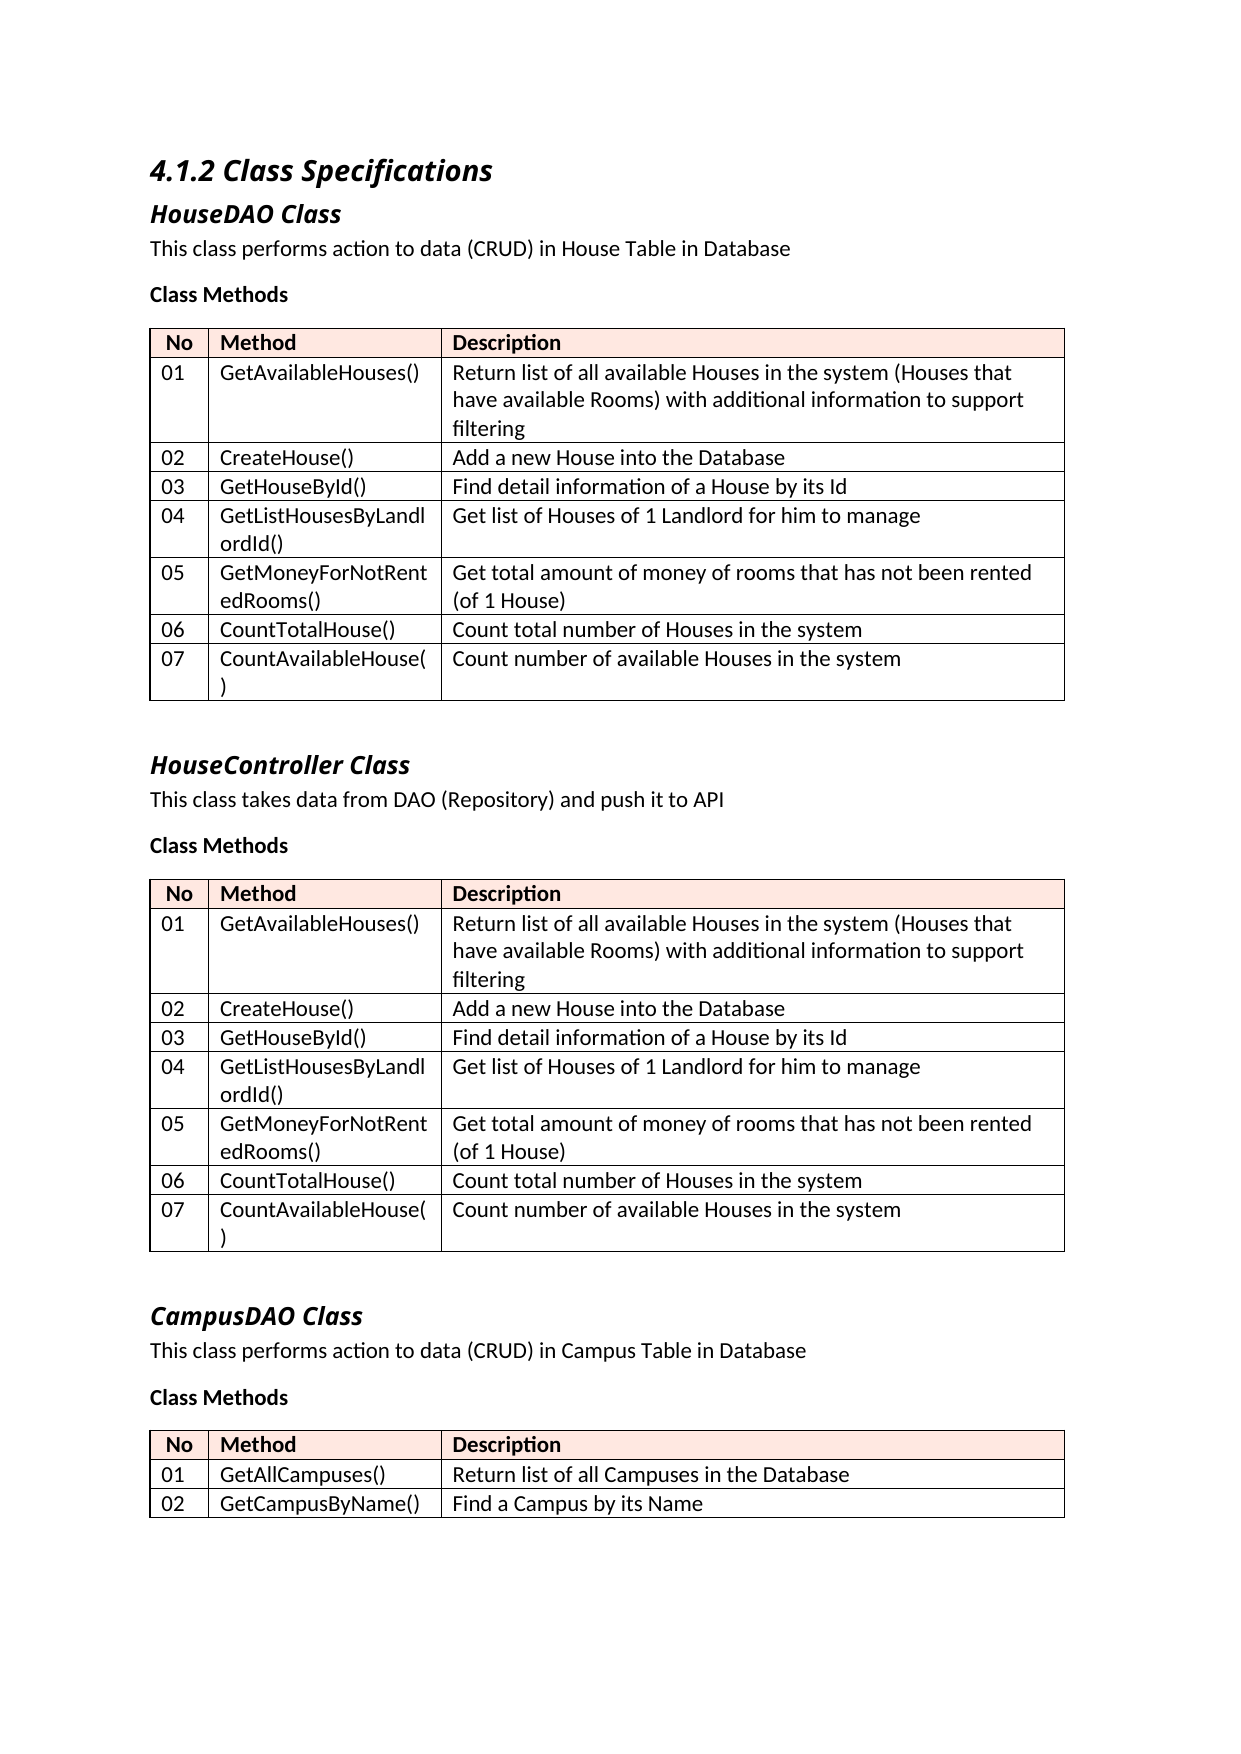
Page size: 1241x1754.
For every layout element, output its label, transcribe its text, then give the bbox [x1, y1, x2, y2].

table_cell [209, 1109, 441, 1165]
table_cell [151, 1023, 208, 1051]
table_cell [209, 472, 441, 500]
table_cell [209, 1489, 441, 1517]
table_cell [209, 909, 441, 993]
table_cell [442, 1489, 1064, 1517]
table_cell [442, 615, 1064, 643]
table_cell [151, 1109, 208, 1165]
subtitle HouseDAO Class [150, 197, 1093, 231]
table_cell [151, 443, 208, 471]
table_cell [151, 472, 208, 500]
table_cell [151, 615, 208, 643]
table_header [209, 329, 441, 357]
text Class Methods [150, 281, 1093, 309]
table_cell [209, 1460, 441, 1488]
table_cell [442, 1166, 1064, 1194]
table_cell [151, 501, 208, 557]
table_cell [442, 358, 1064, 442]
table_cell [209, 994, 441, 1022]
subtitle 4.1.2 Class Specifications [150, 150, 1093, 190]
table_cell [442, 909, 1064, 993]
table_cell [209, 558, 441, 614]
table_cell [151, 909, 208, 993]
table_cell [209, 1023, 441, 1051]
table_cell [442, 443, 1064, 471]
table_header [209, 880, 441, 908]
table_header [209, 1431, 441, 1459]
subtitle HouseController Class [150, 748, 1093, 782]
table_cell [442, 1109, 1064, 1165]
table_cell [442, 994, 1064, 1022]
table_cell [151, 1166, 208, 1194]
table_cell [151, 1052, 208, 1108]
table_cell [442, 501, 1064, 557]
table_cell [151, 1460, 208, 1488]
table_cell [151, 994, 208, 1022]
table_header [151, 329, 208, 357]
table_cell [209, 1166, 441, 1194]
text This class takes data from DAO (Repository) and push it to API [150, 785, 1093, 813]
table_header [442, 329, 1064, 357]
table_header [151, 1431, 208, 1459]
text This class performs action to data (CRUD) in Campus Table in Database [150, 1336, 1093, 1364]
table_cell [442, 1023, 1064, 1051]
text Class Methods [150, 1383, 1093, 1411]
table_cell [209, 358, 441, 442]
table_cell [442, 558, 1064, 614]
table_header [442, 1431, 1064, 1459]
subtitle CampusDAO Class [150, 1299, 1093, 1333]
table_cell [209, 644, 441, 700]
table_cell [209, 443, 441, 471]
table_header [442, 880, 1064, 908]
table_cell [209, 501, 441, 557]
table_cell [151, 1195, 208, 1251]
text Class Methods [150, 832, 1093, 860]
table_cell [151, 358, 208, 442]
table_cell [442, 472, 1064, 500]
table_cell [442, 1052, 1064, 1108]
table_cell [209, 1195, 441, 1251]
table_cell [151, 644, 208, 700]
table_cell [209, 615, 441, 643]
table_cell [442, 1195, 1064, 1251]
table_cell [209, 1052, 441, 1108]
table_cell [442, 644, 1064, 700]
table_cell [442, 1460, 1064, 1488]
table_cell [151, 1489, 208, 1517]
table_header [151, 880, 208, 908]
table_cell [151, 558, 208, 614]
text This class performs action to data (CRUD) in House Table in Database [150, 234, 1093, 262]
